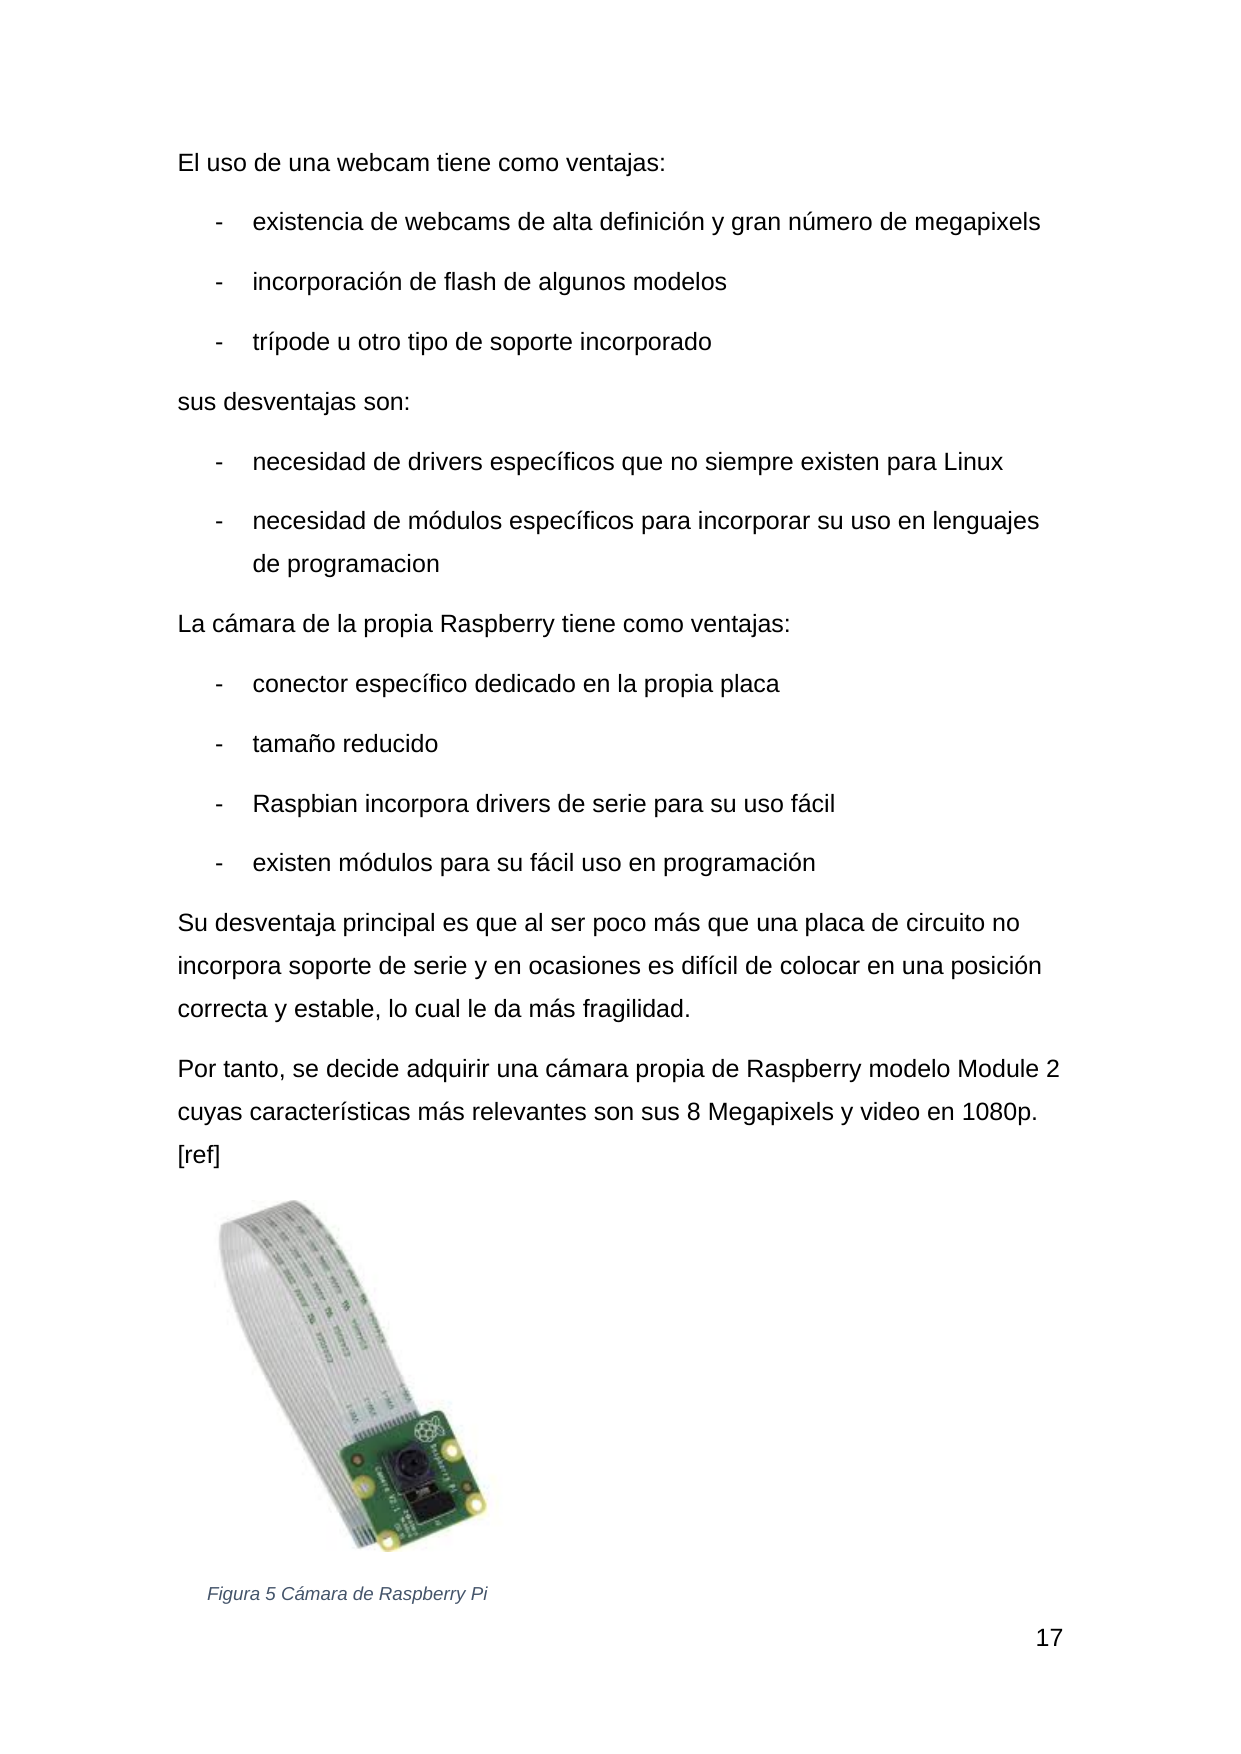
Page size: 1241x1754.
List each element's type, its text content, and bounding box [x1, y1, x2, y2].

picture [177, 1200, 529, 1552]
text Su desventaja principal es que al ser poco más que una placa de circuito no incorpora soporte de serie y en ocasiones es difícil de colocar en una posición correcta y estable, lo cual le da más fragilidad. [177, 908, 1063, 1023]
list existen módulos para su fácil uso en programación [215, 848, 1063, 877]
text sus desventajas son: [177, 387, 1063, 416]
list conector específico dedicado en la propia placa [215, 669, 1063, 698]
text El uso de una webcam tiene como ventajas: [177, 148, 1063, 176]
list trípode u otro tipo de soporte incorporado [215, 327, 1063, 356]
list tamaño reducido [215, 729, 1063, 758]
list necesidad de drivers específicos que no siempre existen para Linux [215, 447, 1063, 475]
list incorporación de flash de algunos modelos [215, 267, 1063, 296]
list Raspbian incorpora drivers de serie para su uso fácil [215, 789, 1063, 817]
text La cámara de la propia Raspberry tiene como ventajas: [177, 609, 1063, 638]
text Por tanto, se decide adquirir una cámara propia de Raspberry modelo Module 2 cuyas características más relevantes son sus 8 Megapixels y video en 1080p. [ref] [177, 1054, 1063, 1169]
list necesidad de módulos específicos para incorporar su uso en lenguajes de programacion [215, 506, 1063, 578]
list existencia de webcams de alta definición y gran número de megapixels [215, 207, 1063, 236]
